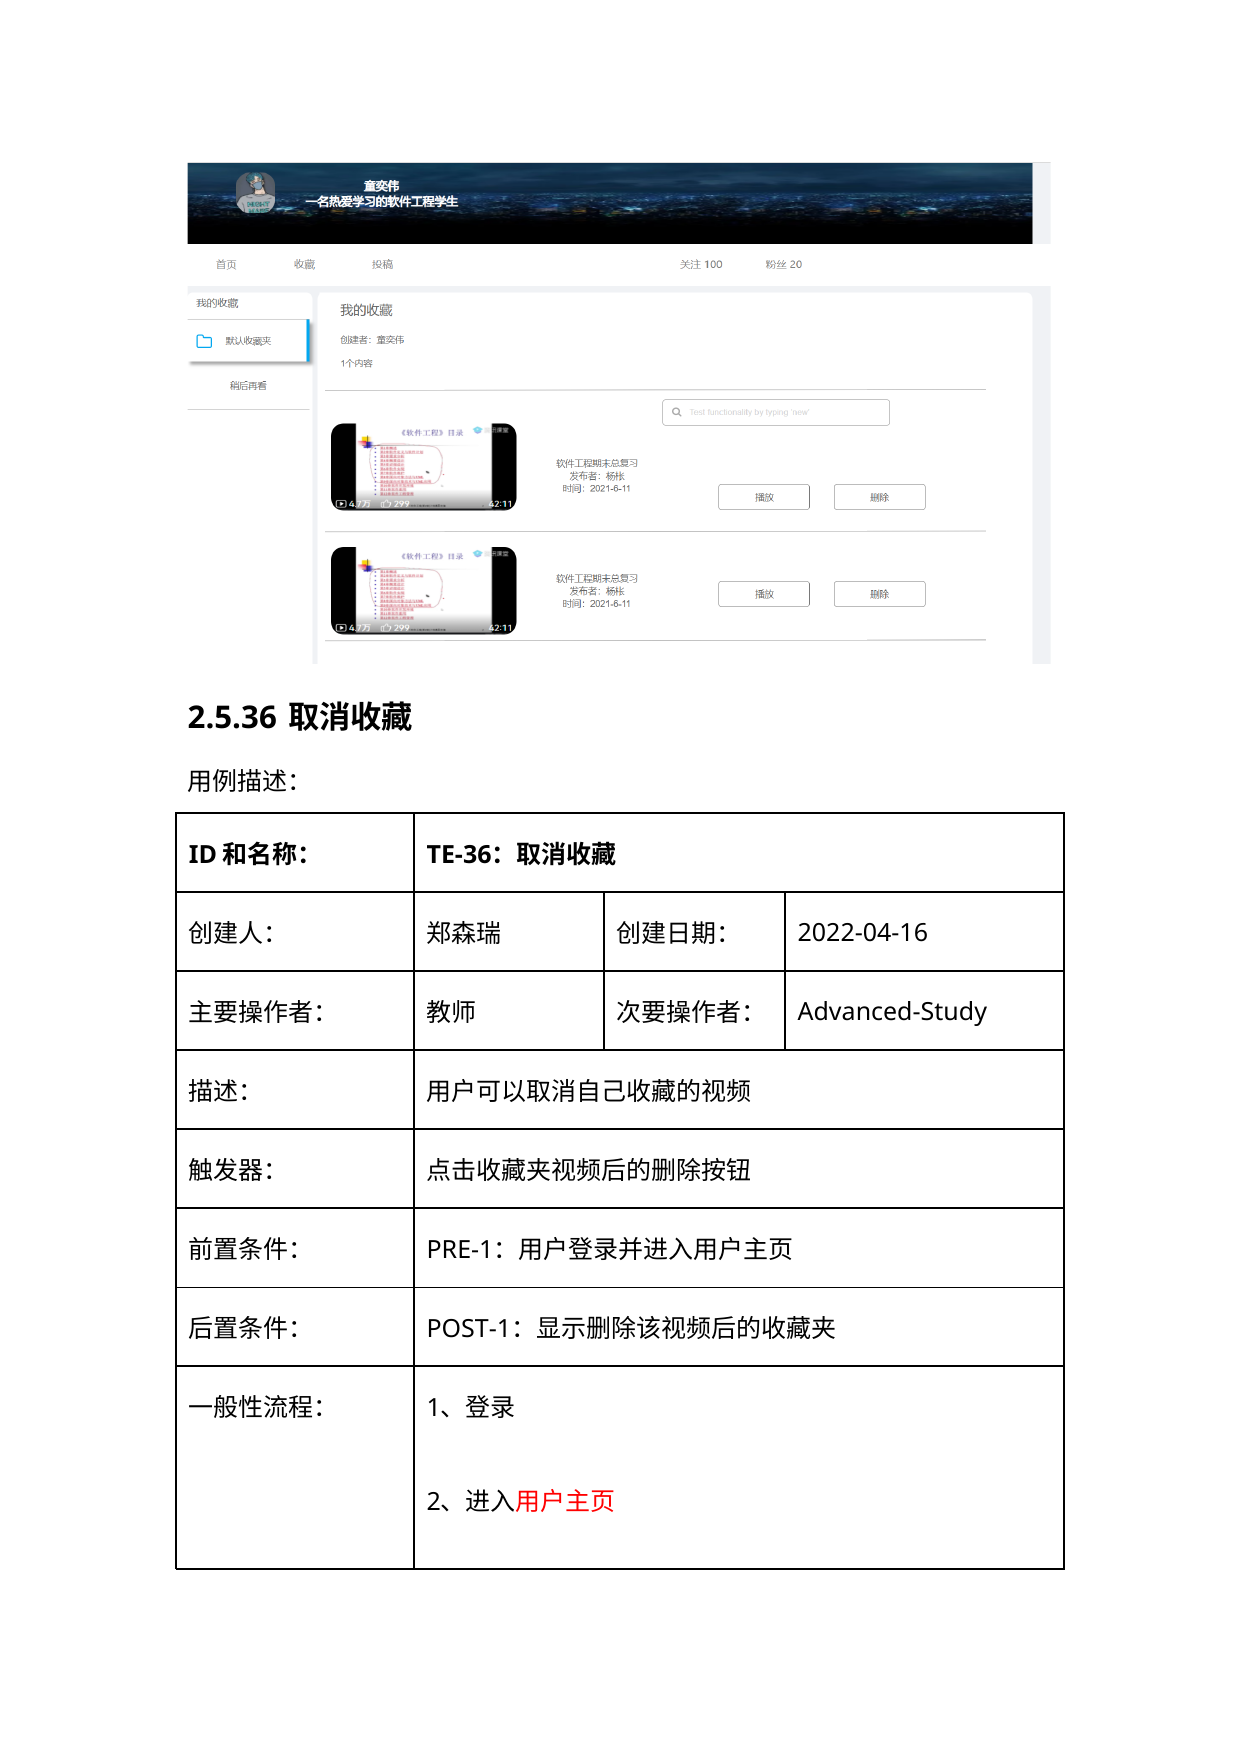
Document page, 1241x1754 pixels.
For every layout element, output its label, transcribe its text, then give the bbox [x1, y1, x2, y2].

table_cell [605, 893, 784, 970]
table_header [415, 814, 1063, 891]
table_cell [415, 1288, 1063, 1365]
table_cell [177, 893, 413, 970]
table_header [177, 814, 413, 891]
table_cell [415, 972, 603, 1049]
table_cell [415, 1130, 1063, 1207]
list 用例描述： [187, 747, 1053, 812]
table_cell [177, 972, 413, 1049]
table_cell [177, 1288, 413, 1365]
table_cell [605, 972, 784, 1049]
list 取消收藏 [187, 682, 1053, 747]
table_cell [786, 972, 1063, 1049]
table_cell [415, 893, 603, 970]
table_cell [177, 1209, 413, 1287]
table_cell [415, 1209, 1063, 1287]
picture [187, 162, 1051, 664]
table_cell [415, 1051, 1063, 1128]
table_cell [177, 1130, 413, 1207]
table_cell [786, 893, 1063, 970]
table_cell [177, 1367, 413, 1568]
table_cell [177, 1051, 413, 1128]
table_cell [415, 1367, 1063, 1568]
